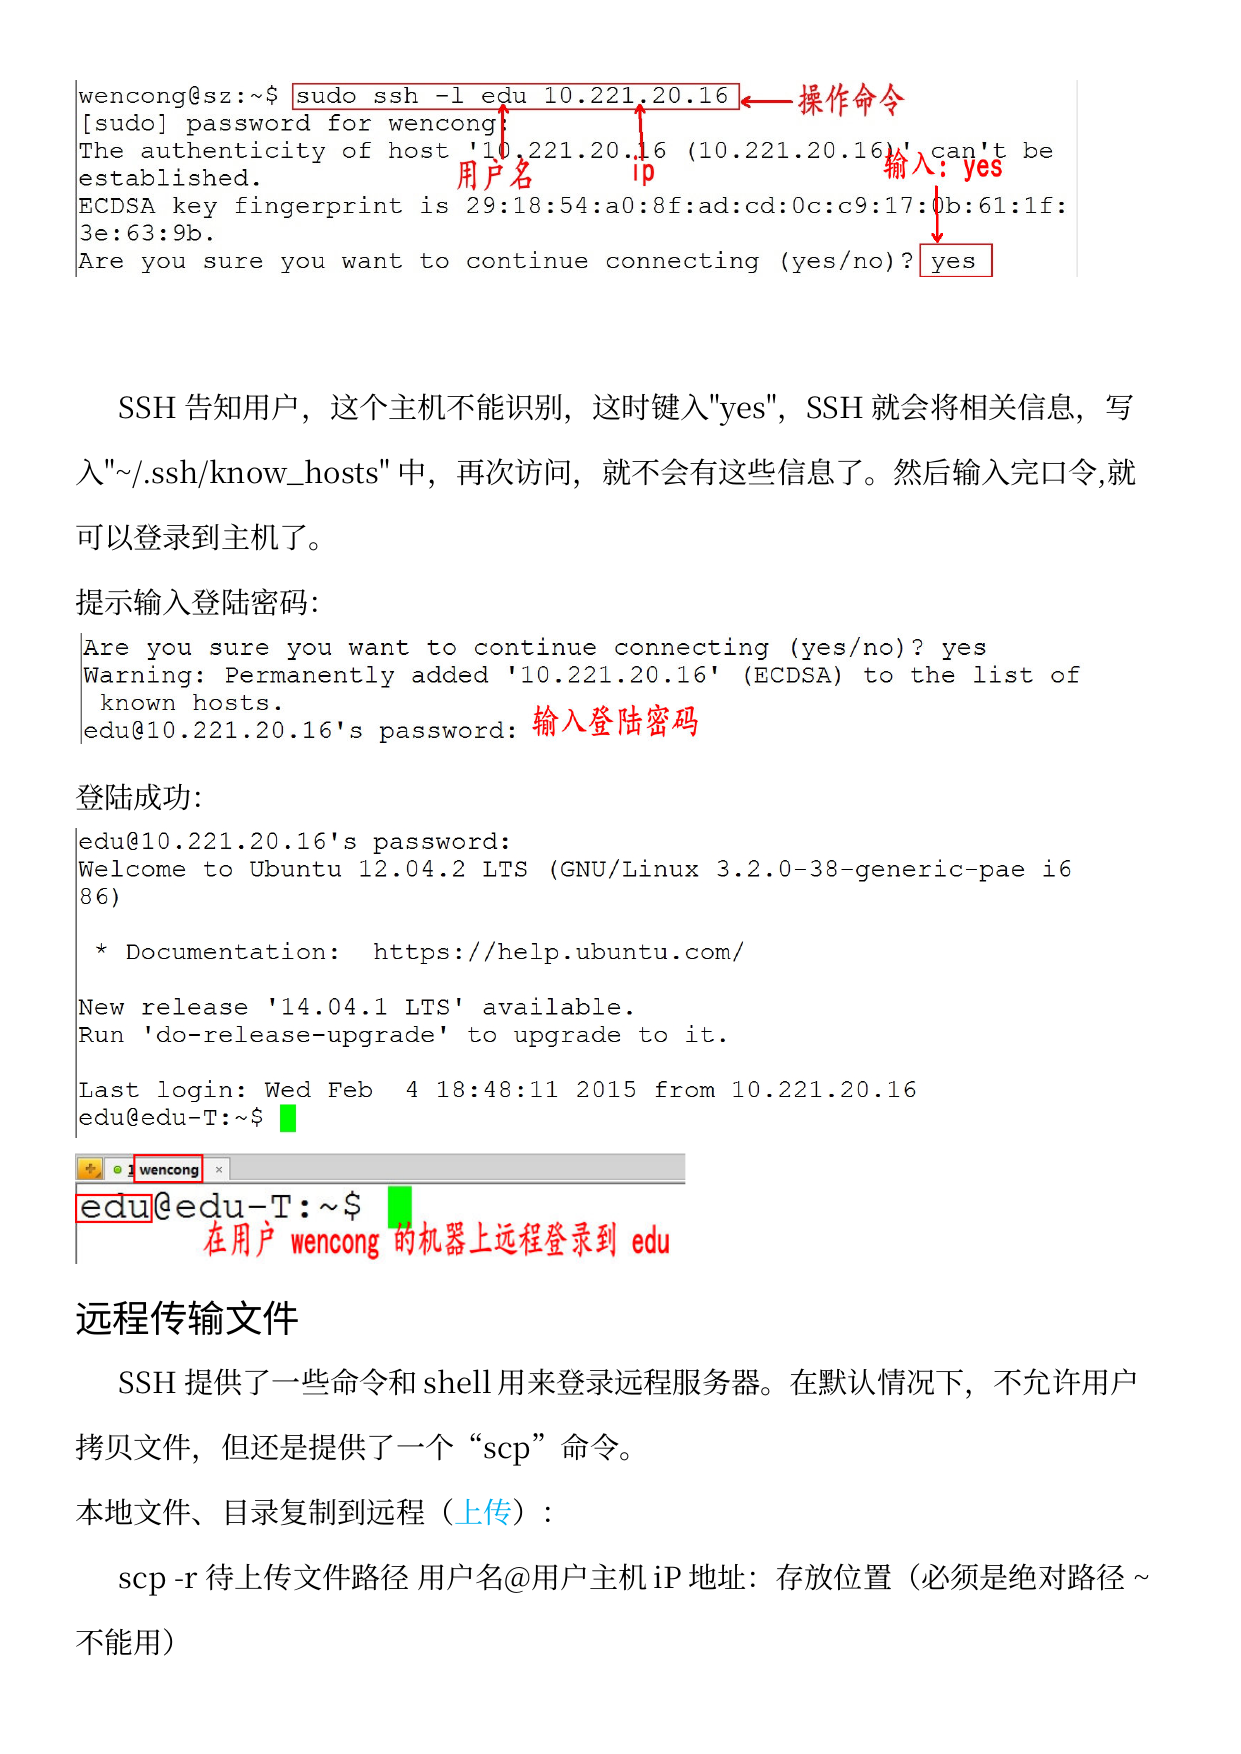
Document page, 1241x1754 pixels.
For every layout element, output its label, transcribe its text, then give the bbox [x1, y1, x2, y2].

picture [75, 1153, 686, 1264]
picture [75, 80, 1078, 277]
text scp -r 待上传文件路径 用户名@用户主机iP地址：存放位置（必须是绝对路径 ~ 不能用） [75, 1543, 1165, 1673]
text 登陆成功： [75, 763, 1090, 828]
text SSH 告知用户，这个主机不能识别，这时键入"yes"，SSH 就会将相关信息，写入"~/.ssh/know_hosts" 中，再次访问，就不会有这些信息了。然后输入完口令,就可以登录到主机了。 [75, 373, 1165, 568]
picture [80, 633, 1085, 744]
text 远程传输文件 [75, 1283, 1165, 1348]
text 提示输入登陆密码： [75, 568, 1090, 633]
text 本地文件、目录复制到远程（上传）： [75, 1478, 1090, 1543]
text SSH 提供了一些命令和shell用来登录远程服务器。在默认情况下，不允许用户拷贝文件，但还是提供了一个“scp”命令。 [75, 1348, 1165, 1478]
picture [75, 828, 1077, 1138]
